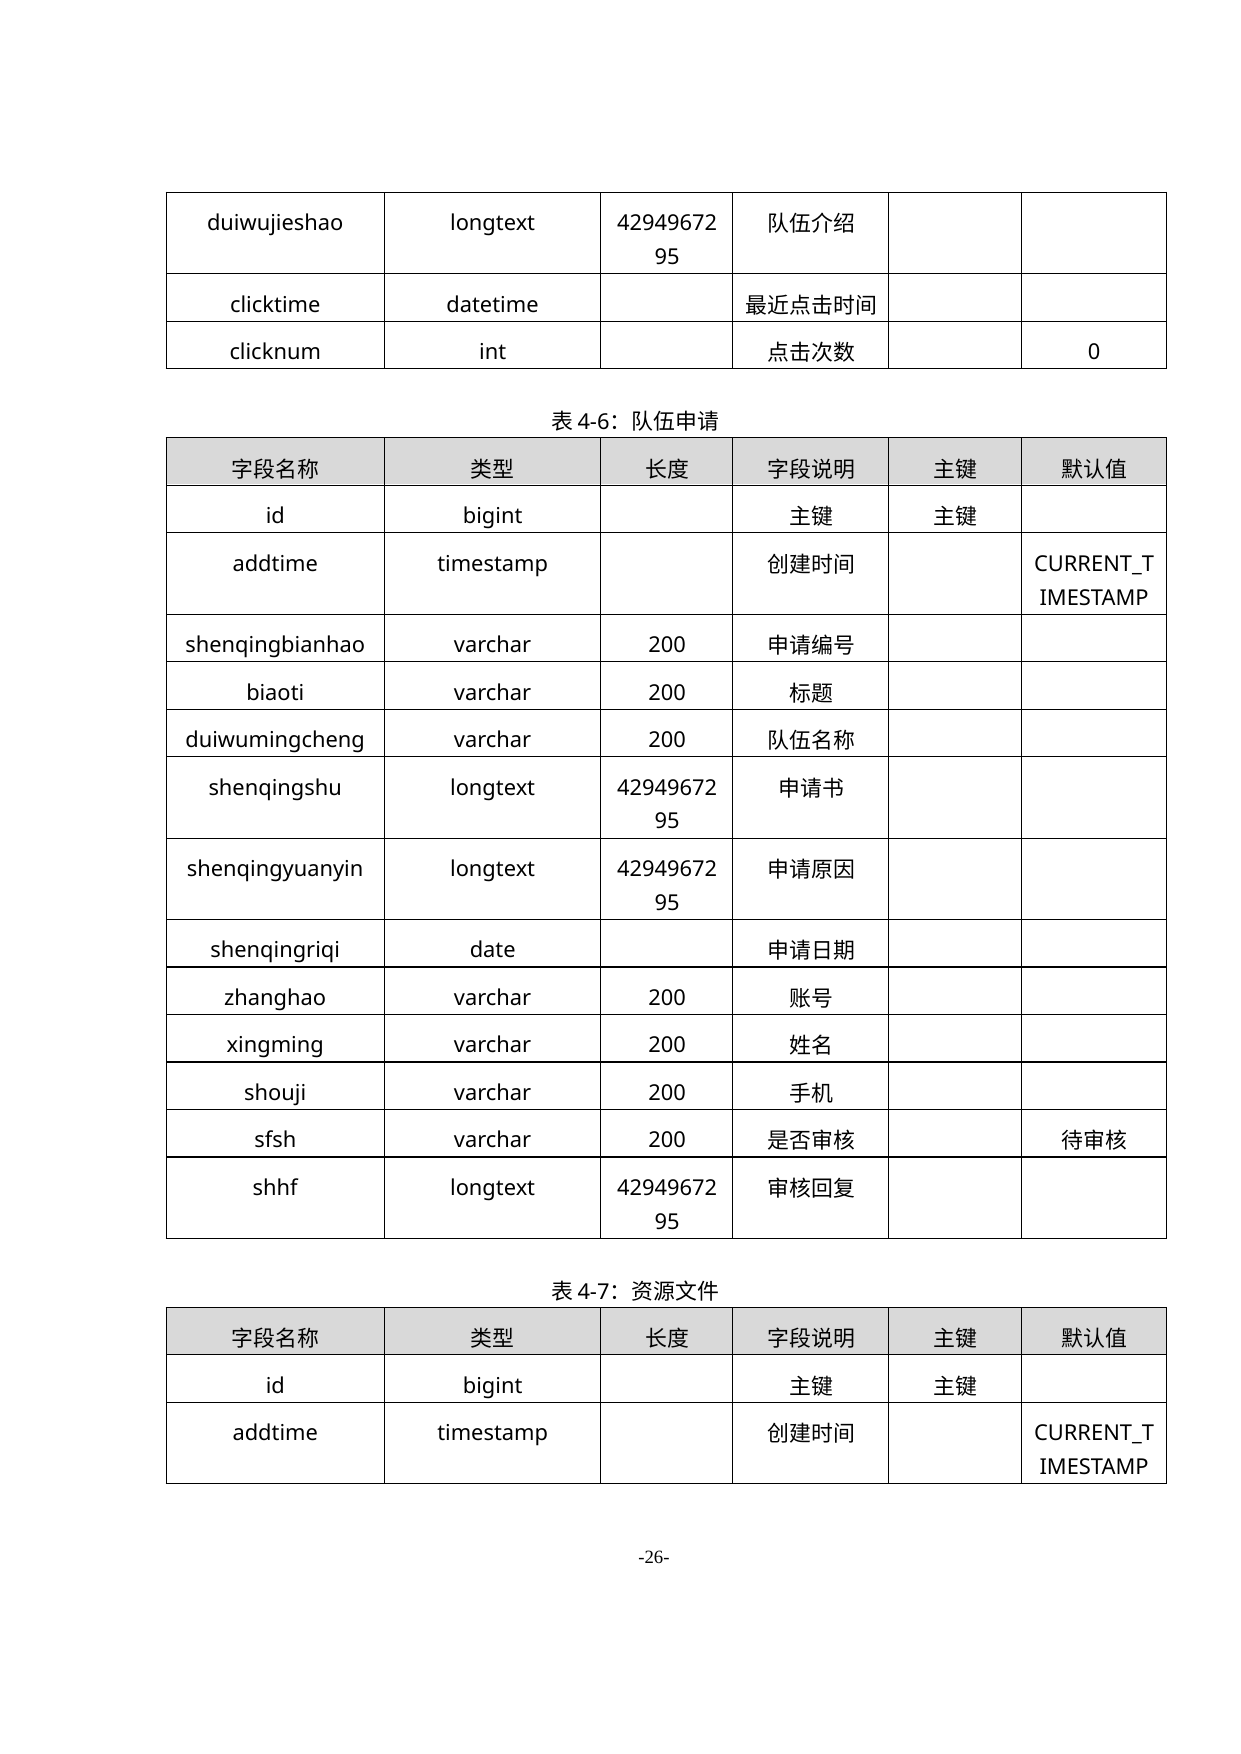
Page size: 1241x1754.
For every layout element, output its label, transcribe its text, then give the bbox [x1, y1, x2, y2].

table_cell 4294967295 [601, 1158, 732, 1238]
table_cell 主键 [889, 486, 1021, 532]
table_cell [889, 1158, 1021, 1238]
table_cell [601, 486, 732, 532]
table_header 字段名称 [167, 1308, 384, 1354]
table_cell [601, 533, 732, 613]
table_cell int [385, 322, 600, 368]
table_header 类型 [385, 1308, 600, 1354]
table_cell 标题 [733, 662, 888, 708]
table_cell CURRENT_TIMESTAMP [1022, 533, 1166, 613]
table_header 默认值 [1022, 438, 1166, 484]
table_cell duiwujieshao [167, 193, 384, 273]
text 表4-6：队伍申请 [177, 403, 1092, 437]
table_header 长度 [601, 1308, 732, 1354]
table_cell varchar [385, 662, 600, 708]
table_cell [1022, 1158, 1166, 1238]
table_cell [889, 274, 1021, 321]
table_cell 200 [601, 1015, 732, 1061]
table_cell [889, 322, 1021, 368]
table_cell date [385, 920, 600, 966]
table_cell [1022, 662, 1166, 708]
table_cell 4294967295 [601, 757, 732, 837]
table_cell [889, 839, 1021, 919]
table_cell 待审核 [1022, 1110, 1166, 1156]
table_cell id [167, 486, 384, 532]
table_cell 主键 [733, 1355, 888, 1402]
table_cell sfsh [167, 1110, 384, 1156]
table_cell bigint [385, 486, 600, 532]
table_cell [1022, 968, 1166, 1014]
table_cell longtext [385, 839, 600, 919]
table_cell 队伍介绍 [733, 193, 888, 273]
table_cell timestamp [385, 533, 600, 613]
table_cell addtime [167, 533, 384, 613]
table_cell varchar [385, 615, 600, 661]
table_cell 0 [1022, 322, 1166, 368]
table_cell 队伍名称 [733, 710, 888, 756]
table_cell zhanghao [167, 968, 384, 1014]
table_cell clicknum [167, 322, 384, 368]
table_cell 是否审核 [733, 1110, 888, 1156]
table_cell varchar [385, 1015, 600, 1061]
table_cell varchar [385, 710, 600, 756]
table_cell 申请书 [733, 757, 888, 837]
table_cell [889, 968, 1021, 1014]
table_cell longtext [385, 757, 600, 837]
table_cell [1022, 839, 1166, 919]
table_cell [601, 1403, 732, 1483]
table_cell [889, 615, 1021, 661]
table_cell 4294967295 [601, 839, 732, 919]
table_cell [889, 1403, 1021, 1483]
table_header 字段说明 [733, 438, 888, 484]
table_cell longtext [385, 193, 600, 273]
text 表4-7：资源文件 [177, 1273, 1092, 1307]
table_cell datetime [385, 274, 600, 321]
table_cell 200 [601, 710, 732, 756]
table_cell [1022, 920, 1166, 966]
table_cell bigint [385, 1355, 600, 1402]
table_cell [1022, 710, 1166, 756]
table_cell shenqingbianhao [167, 615, 384, 661]
table_cell 审核回复 [733, 1158, 888, 1238]
table_cell 申请原因 [733, 839, 888, 919]
table_header 字段说明 [733, 1308, 888, 1354]
table_cell 申请编号 [733, 615, 888, 661]
table_header 类型 [385, 438, 600, 484]
table_cell [889, 662, 1021, 708]
table_cell 主键 [733, 486, 888, 532]
table_header 主键 [889, 438, 1021, 484]
table_cell shenqingshu [167, 757, 384, 837]
table_cell 主键 [889, 1355, 1021, 1402]
table_cell 姓名 [733, 1015, 888, 1061]
table_cell varchar [385, 968, 600, 1014]
table_cell 申请日期 [733, 920, 888, 966]
table_cell CURRENT_TIMESTAMP [1022, 1403, 1166, 1483]
table_cell shenqingriqi [167, 920, 384, 966]
table_cell [1022, 1355, 1166, 1402]
table_cell [889, 1015, 1021, 1061]
table_cell 200 [601, 662, 732, 708]
table_cell [889, 533, 1021, 613]
table_cell [889, 757, 1021, 837]
table_cell [1022, 274, 1166, 321]
table_cell varchar [385, 1110, 600, 1156]
table_header 默认值 [1022, 1308, 1166, 1354]
table_cell shouji [167, 1063, 384, 1109]
table_cell [601, 920, 732, 966]
table_cell 200 [601, 1063, 732, 1109]
table_cell biaoti [167, 662, 384, 708]
table_cell varchar [385, 1063, 600, 1109]
table_cell [601, 1355, 732, 1402]
table_cell id [167, 1355, 384, 1402]
table_cell [1022, 486, 1166, 532]
table_cell addtime [167, 1403, 384, 1483]
table_cell xingming [167, 1015, 384, 1061]
table_cell [601, 274, 732, 321]
table_cell 200 [601, 968, 732, 1014]
table_cell 4294967295 [601, 193, 732, 273]
table_cell 手机 [733, 1063, 888, 1109]
table_cell [889, 710, 1021, 756]
table_cell duiwumingcheng [167, 710, 384, 756]
table_cell [889, 1063, 1021, 1109]
table_cell 账号 [733, 968, 888, 1014]
table_cell [889, 193, 1021, 273]
table_header 长度 [601, 438, 732, 484]
table_cell 创建时间 [733, 533, 888, 613]
table_cell [1022, 1015, 1166, 1061]
table_cell 创建时间 [733, 1403, 888, 1483]
table_cell [1022, 1063, 1166, 1109]
table_cell [1022, 193, 1166, 273]
table_cell [601, 322, 732, 368]
table_cell longtext [385, 1158, 600, 1238]
table_cell shenqingyuanyin [167, 839, 384, 919]
table_header 主键 [889, 1308, 1021, 1354]
table_cell [1022, 757, 1166, 837]
table_cell [889, 1110, 1021, 1156]
table_cell [889, 920, 1021, 966]
table_cell 200 [601, 1110, 732, 1156]
table_cell 最近点击时间 [733, 274, 888, 321]
table_header 字段名称 [167, 438, 384, 484]
table_cell 200 [601, 615, 732, 661]
table_cell timestamp [385, 1403, 600, 1483]
table_cell [1022, 615, 1166, 661]
table_cell shhf [167, 1158, 384, 1238]
table_cell 点击次数 [733, 322, 888, 368]
table_cell clicktime [167, 274, 384, 321]
